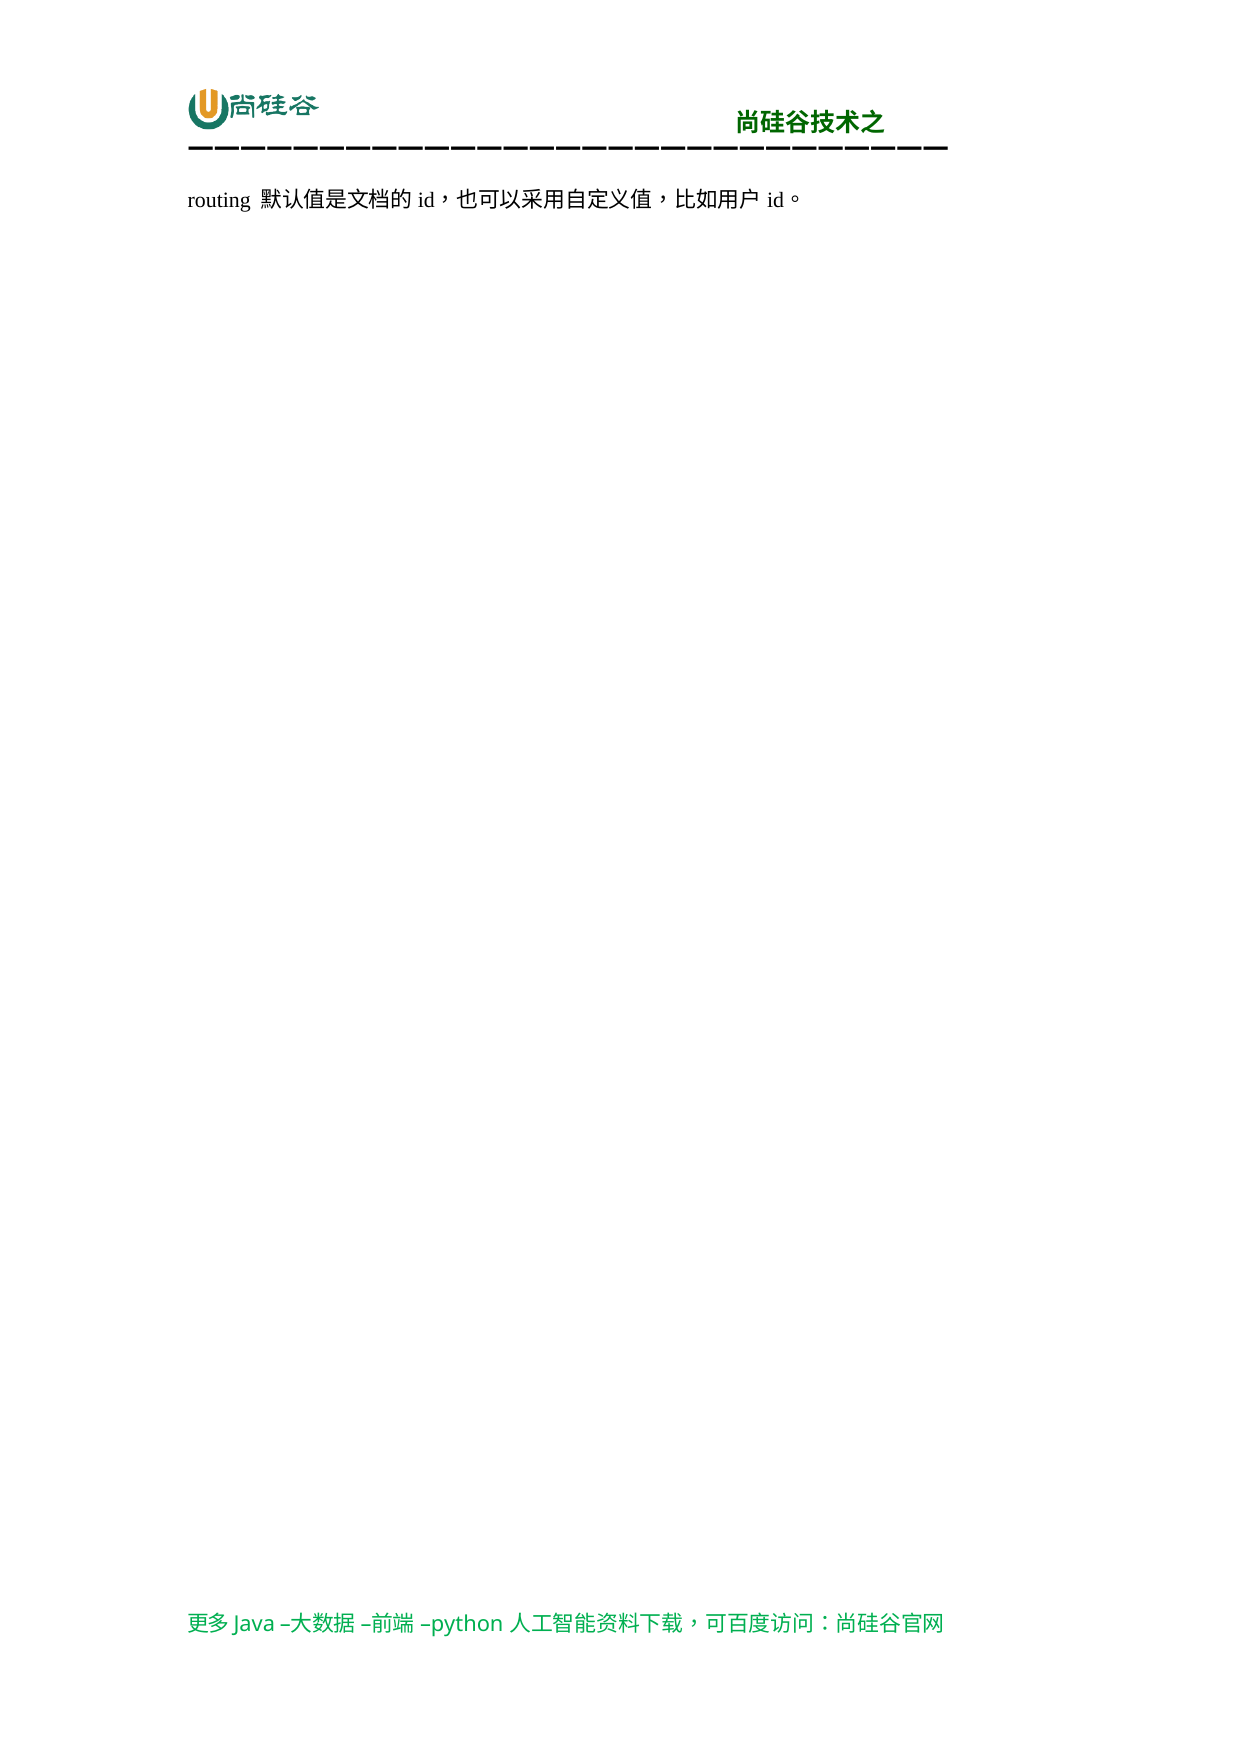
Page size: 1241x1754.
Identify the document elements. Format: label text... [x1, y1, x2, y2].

picture [187, 88, 320, 130]
text routing 默认值是文档的 id，也可以采用自定义值，比如用户 id。 [187, 184, 1076, 214]
